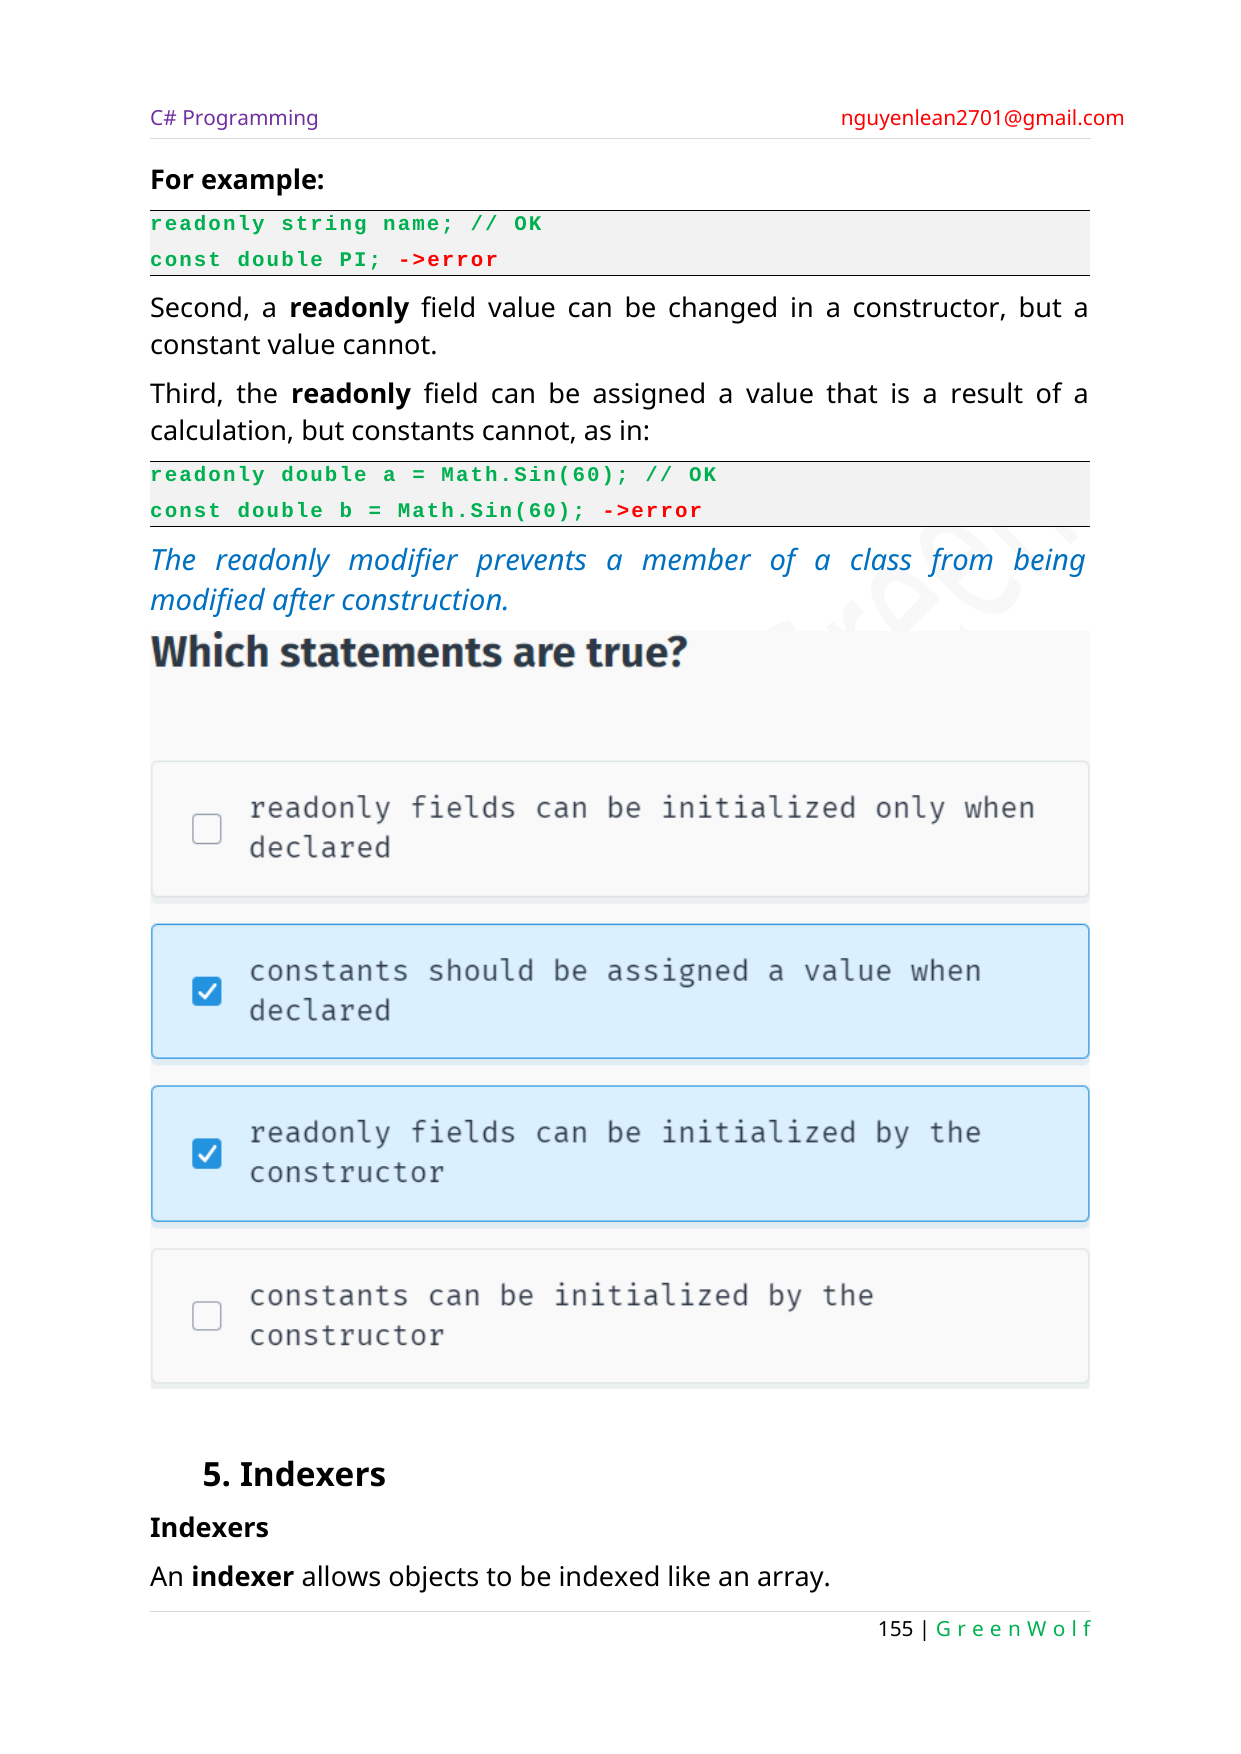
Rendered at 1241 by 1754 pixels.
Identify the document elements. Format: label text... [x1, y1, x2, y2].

text The readonly modifier prevents a member of a class from being modified after construction. [150, 539, 1090, 619]
text Third, the readonly field can be assigned a value that is a result of a calculation, but constants cannot, as in: [150, 374, 1090, 448]
text readonly string name; // OK [150, 211, 1090, 236]
text An indexer allows objects to be indexed like an array. [150, 1558, 1090, 1594]
text const double PI; ->error [150, 246, 1090, 275]
text For example: [150, 160, 1090, 197]
text Second, a readonly field value can be changed in a constructor, but a constant value cannot. [150, 288, 1090, 362]
picture [150, 631, 1091, 1389]
subtitle Indexers [202, 1450, 1090, 1496]
text Indexers [150, 1508, 1090, 1545]
text const double b = Math.Sin(60); ->error [150, 497, 1090, 526]
text readonly double a = Math.Sin(60); // OK [150, 462, 1090, 487]
